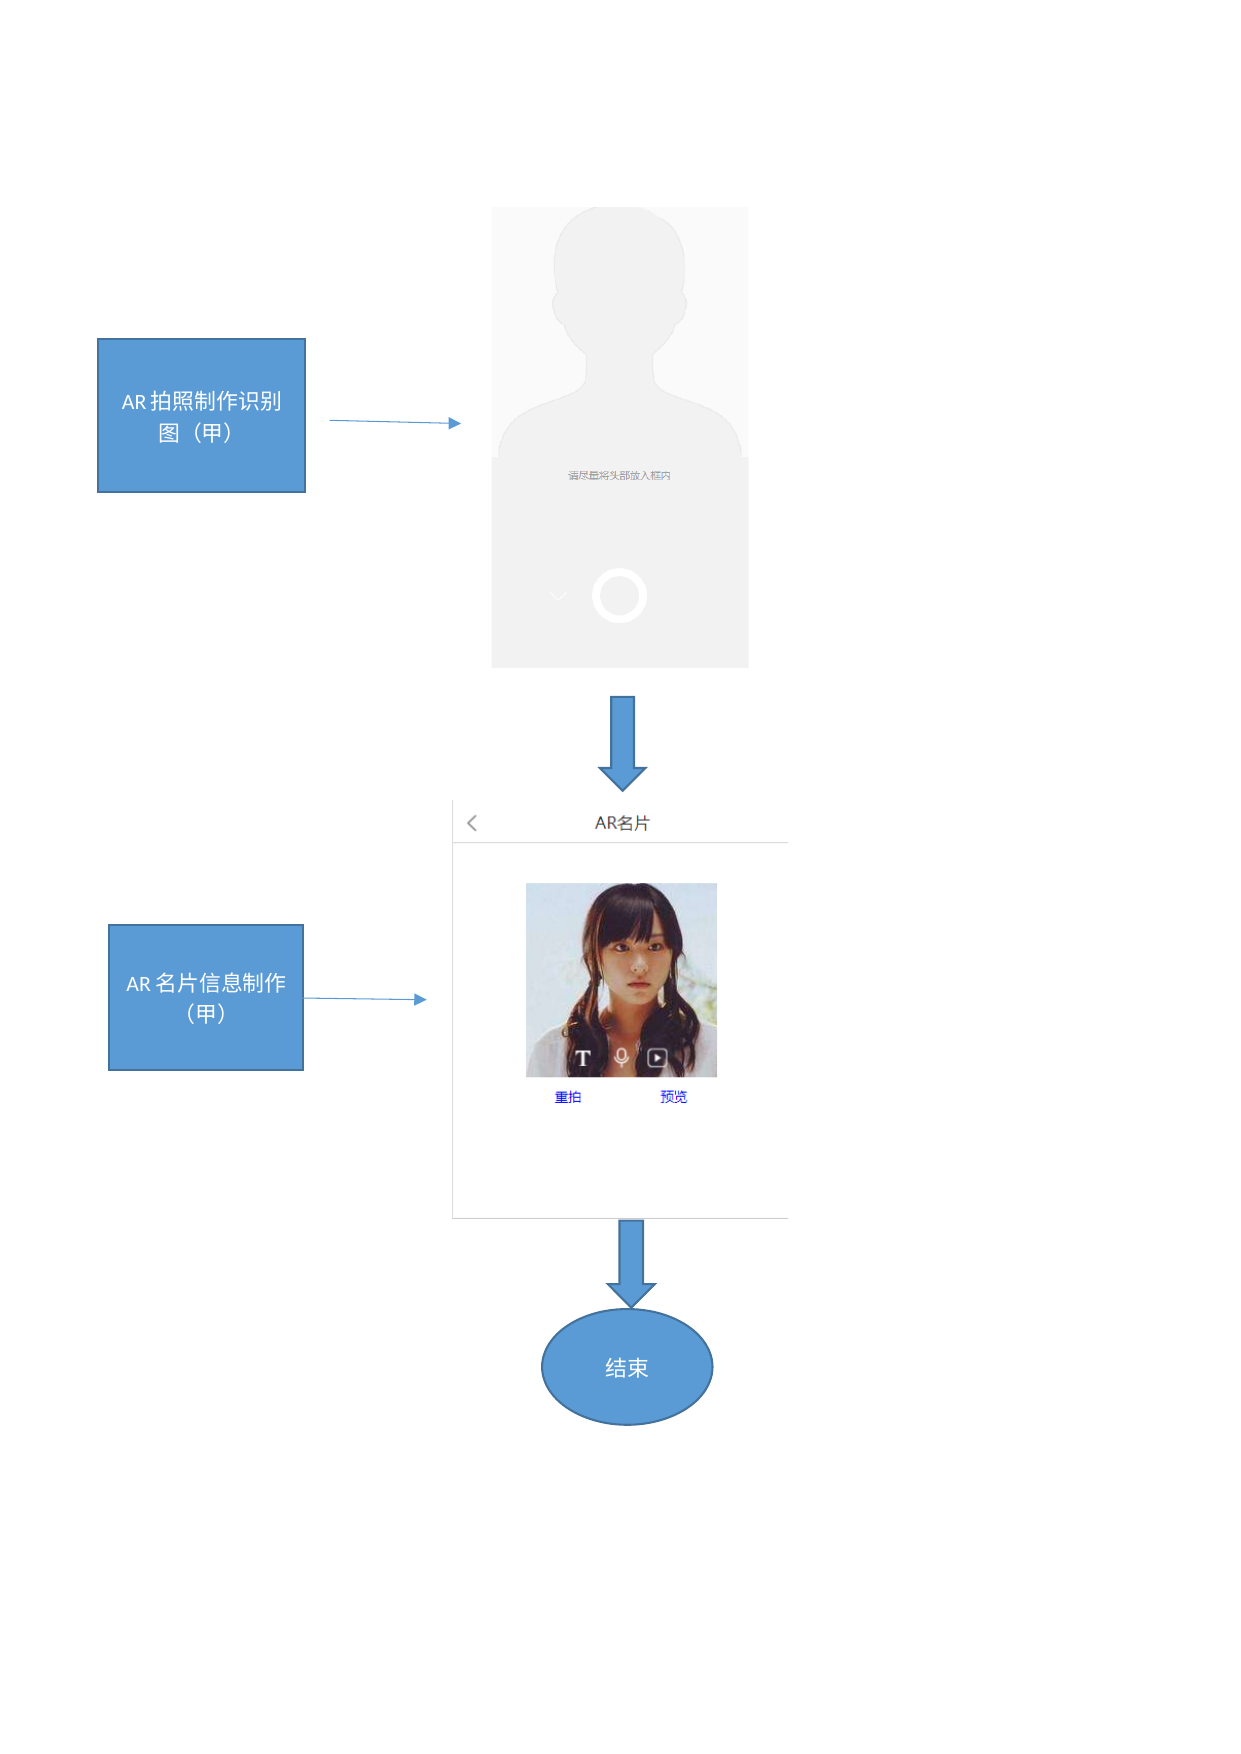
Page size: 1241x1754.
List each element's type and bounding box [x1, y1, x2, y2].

picture [491, 207, 749, 668]
picture [452, 800, 789, 1219]
